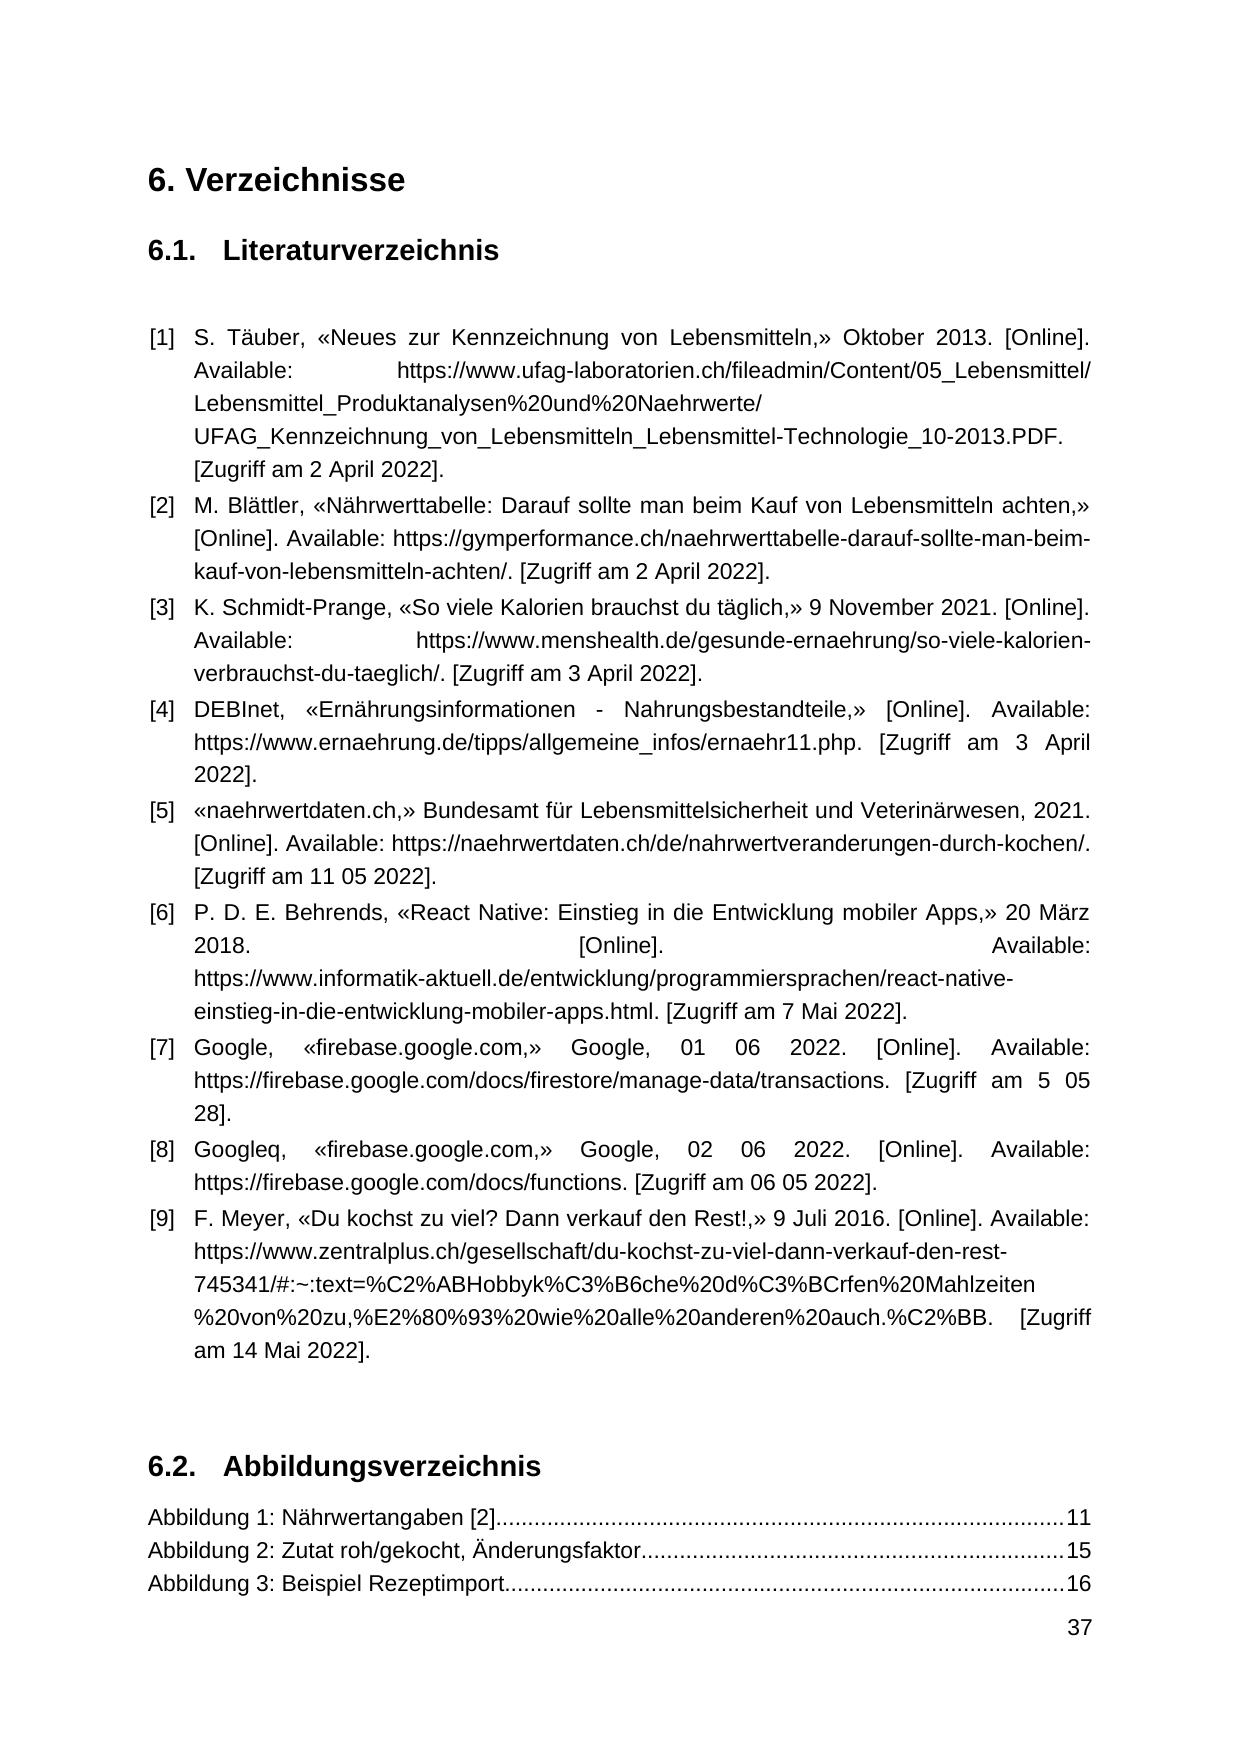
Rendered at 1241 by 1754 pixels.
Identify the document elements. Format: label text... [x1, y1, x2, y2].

subtitle Abbildungsverzeichnis [148, 1449, 1092, 1483]
text Abbildung 1: Nährwertangaben [2] 11 [148, 1504, 1092, 1530]
text Abbildung 3: Beispiel Rezeptimport 16 [148, 1570, 1092, 1596]
subtitle Literaturverzeichnis [148, 233, 1092, 267]
subtitle Verzeichnisse [148, 160, 1092, 199]
text Abbildung 2: Zutat roh/gekocht, Änderungsfaktor 15 [148, 1537, 1092, 1563]
